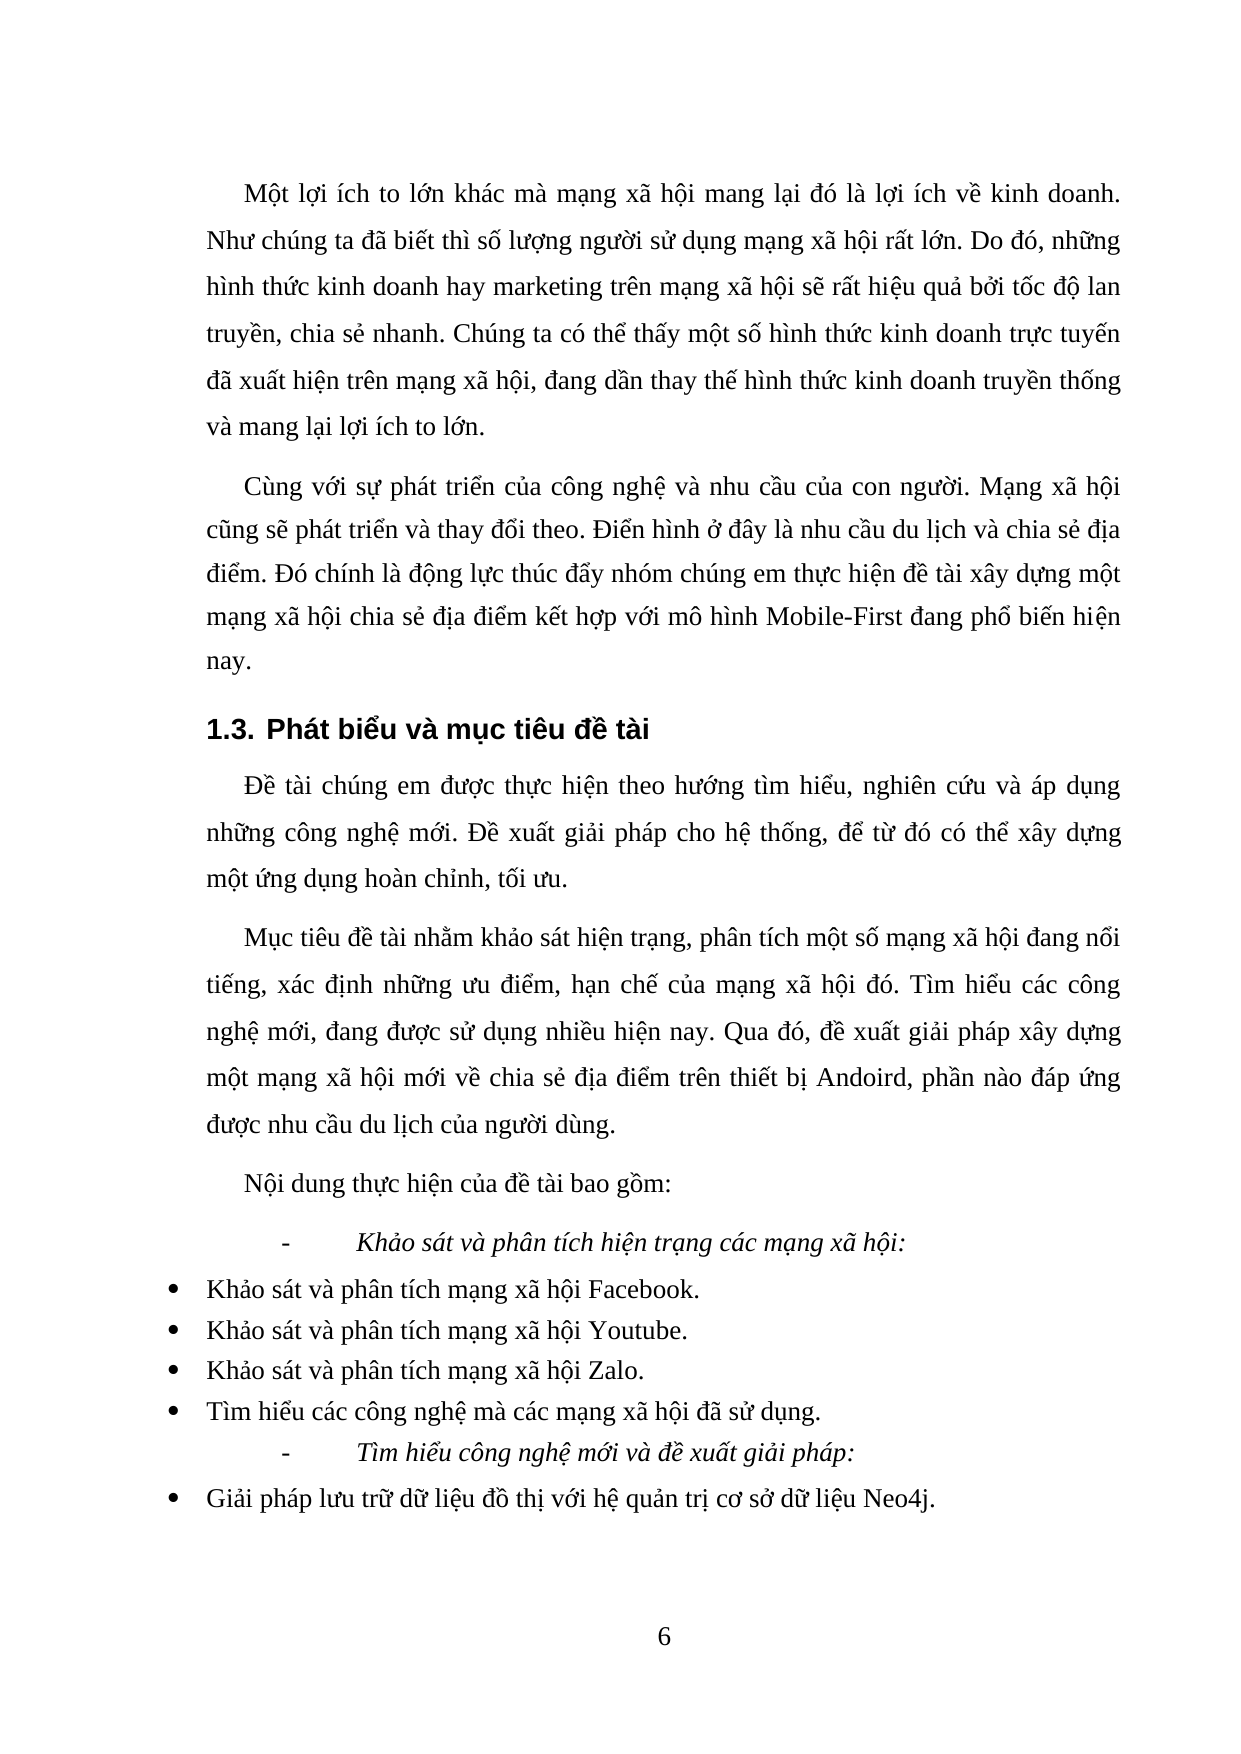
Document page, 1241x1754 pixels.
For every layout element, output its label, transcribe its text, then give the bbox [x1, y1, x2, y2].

text Khảo sát và phân tích mạng xã hội Zalo. [169, 1354, 1122, 1386]
subtitle Khảo sát và phân tích hiện trạng các mạng xã hội: [244, 1226, 1122, 1258]
subtitle Tìm hiểu công nghệ mới và đề xuất giải pháp: [244, 1436, 1122, 1467]
text Giải pháp lưu trữ dữ liệu đồ thị với hệ quản trị cơ sở dữ liệu Neo4j. [169, 1482, 1122, 1513]
text Tìm hiểu các công nghệ mà các mạng xã hội đã sử dụng. [169, 1395, 1122, 1426]
subtitle Phát biểu và mục tiêu đề tài [206, 712, 1122, 746]
text Một lợi ích to lớn khác mà mạng xã hội mang lại đó là lợi ích về kinh doanh. Như chúng ta đã biết thì số lượng người sử dụng mạng xã hội rất lớn. Do đó, những hình thức kinh doanh hay marketing trên mạng xã hội sẽ rất hiệu quả bởi tốc độ lan truyền, chia sẻ nhanh. Chúng ta có thể thấy một số hình thức kinh doanh trực tuyến đã xuất hiện trên mạng xã hội, đang dần thay thế hình thức kinh doanh truyền thống và mang lại lợi ích to lớn. [206, 177, 1122, 442]
text Đề tài chúng em được thực hiện theo hướng tìm hiểu, nghiên cứu và áp dụng những công nghệ mới. Đề xuất giải pháp cho hệ thống, để từ đó có thể xây dựng một ứng dụng hoàn chỉnh, tối ưu. [206, 769, 1122, 893]
text Nội dung thực hiện của đề tài bao gồm: [206, 1167, 1122, 1198]
text Khảo sát và phân tích mạng xã hội Facebook. [169, 1273, 1122, 1304]
text Khảo sát và phân tích mạng xã hội Youtube. [169, 1314, 1122, 1345]
text Cùng với sự phát triển của công nghệ và nhu cầu của con người. Mạng xã hội cũng sẽ phát triển và thay đổi theo. Điển hình ở đây là nhu cầu du lịch và chia sẻ địa điểm. Đó chính là động lực thúc đẩy nhóm chúng em thực hiện đề tài xây dựng một mạng xã hội chia sẻ địa điểm kết hợp với mô hình Mobile-First đang phổ biến hiện nay. [206, 470, 1122, 675]
text Mục tiêu đề tài nhằm khảo sát hiện trạng, phân tích một số mạng xã hội đang nổi tiếng, xác định những ưu điểm, hạn chế của mạng xã hội đó. Tìm hiểu các công nghệ mới, đang được sử dụng nhiều hiện nay. Qua đó, đề xuất giải pháp xây dựng một mạng xã hội mới về chia sẻ địa điểm trên thiết bị Andoird, phần nào đáp ứng được nhu cầu du lịch của người dùng. [206, 921, 1122, 1139]
